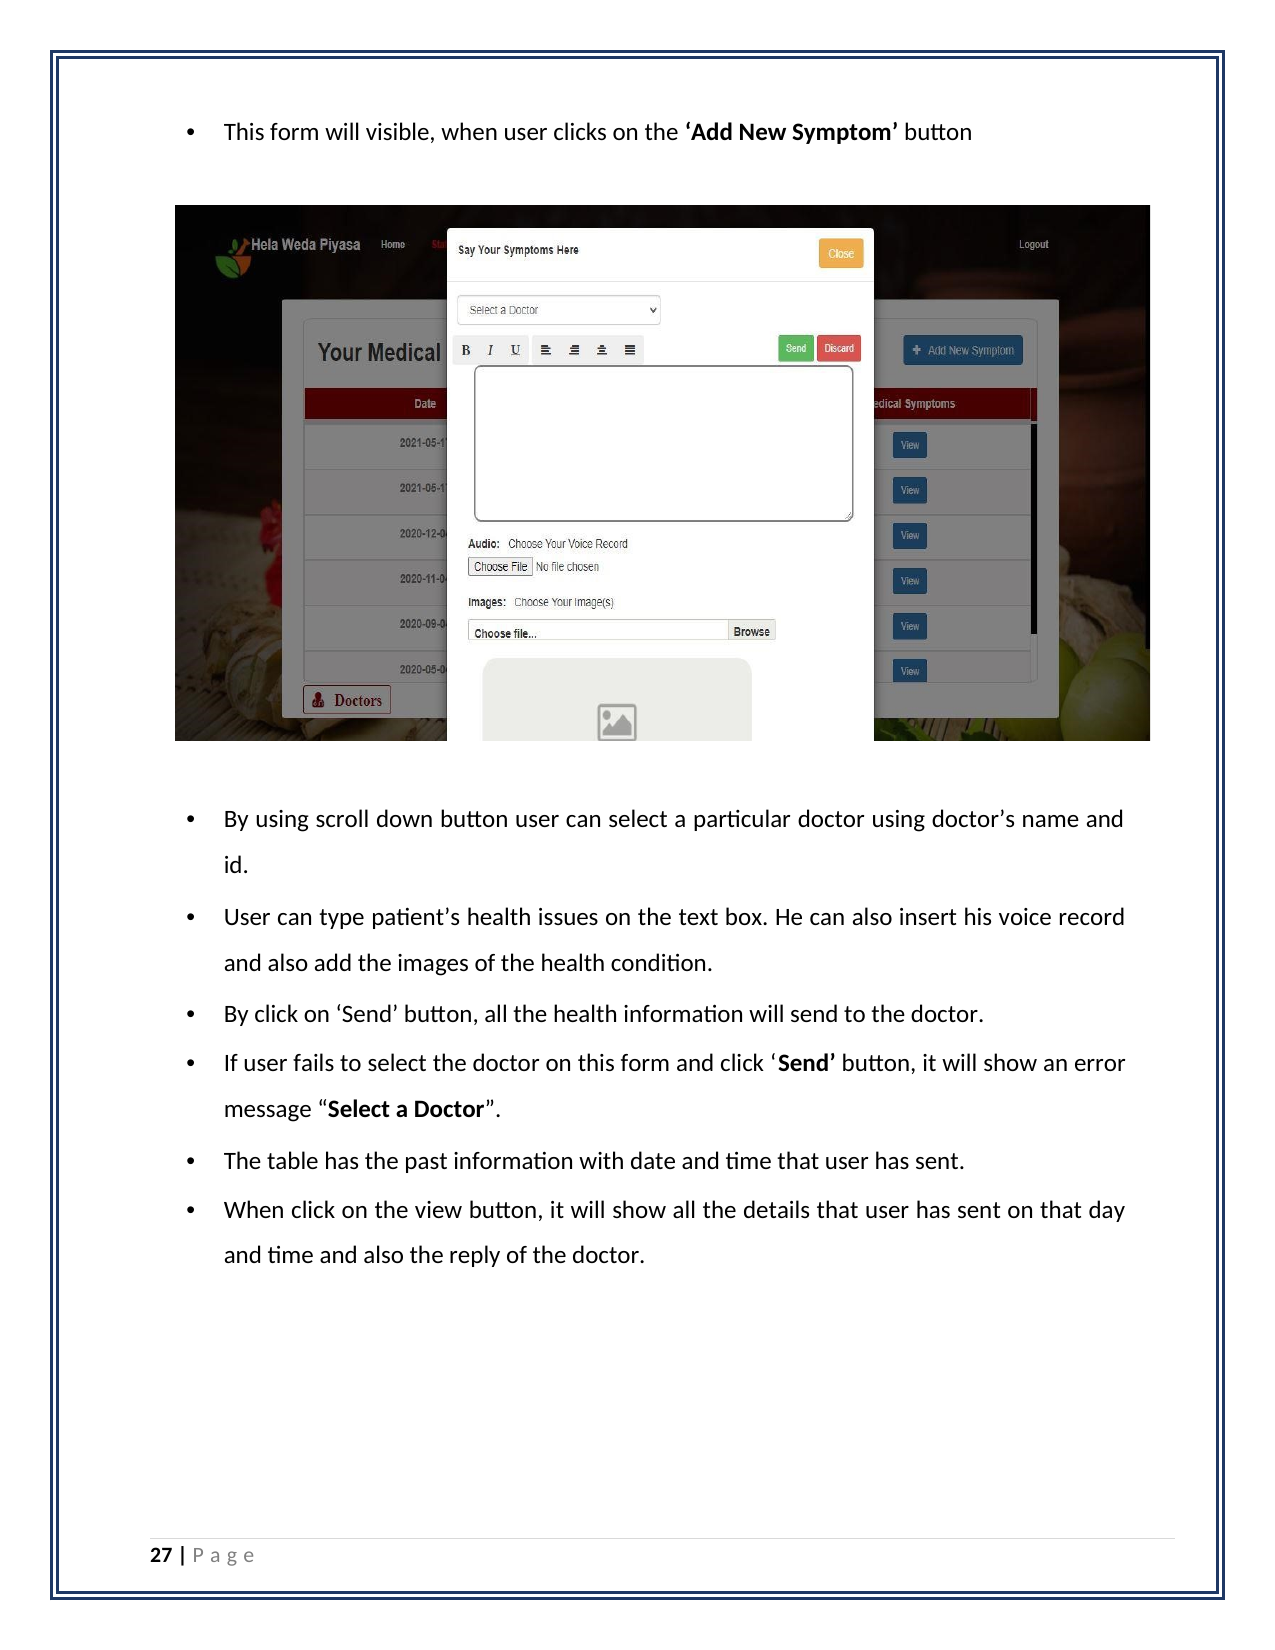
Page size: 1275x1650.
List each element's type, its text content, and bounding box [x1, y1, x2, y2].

list If user fails to select the doctor on this form and click ‘Send’ button, it will show an error message “Select a Doctor”. [186, 1047, 1127, 1124]
list When click on the view button, it will show all the details that user has sent on that day and time and also the reply of the doctor. [186, 1194, 1127, 1270]
list By click on ‘Send’ button, all the health information will send to the doctor. [186, 998, 1127, 1029]
list User can type patient’s health issues on the text box. He can also insert his voice record and also add the images of the health condition. [186, 901, 1127, 977]
list By using scroll down button user can select a particular doctor using doctor’s name and id. [186, 803, 1127, 880]
picture [175, 205, 1150, 741]
list The table has the past information with date and time that user has sent. [186, 1145, 1127, 1175]
list This form will visible, when user clicks on the ‘Add New Symptom’ button [186, 116, 1127, 146]
